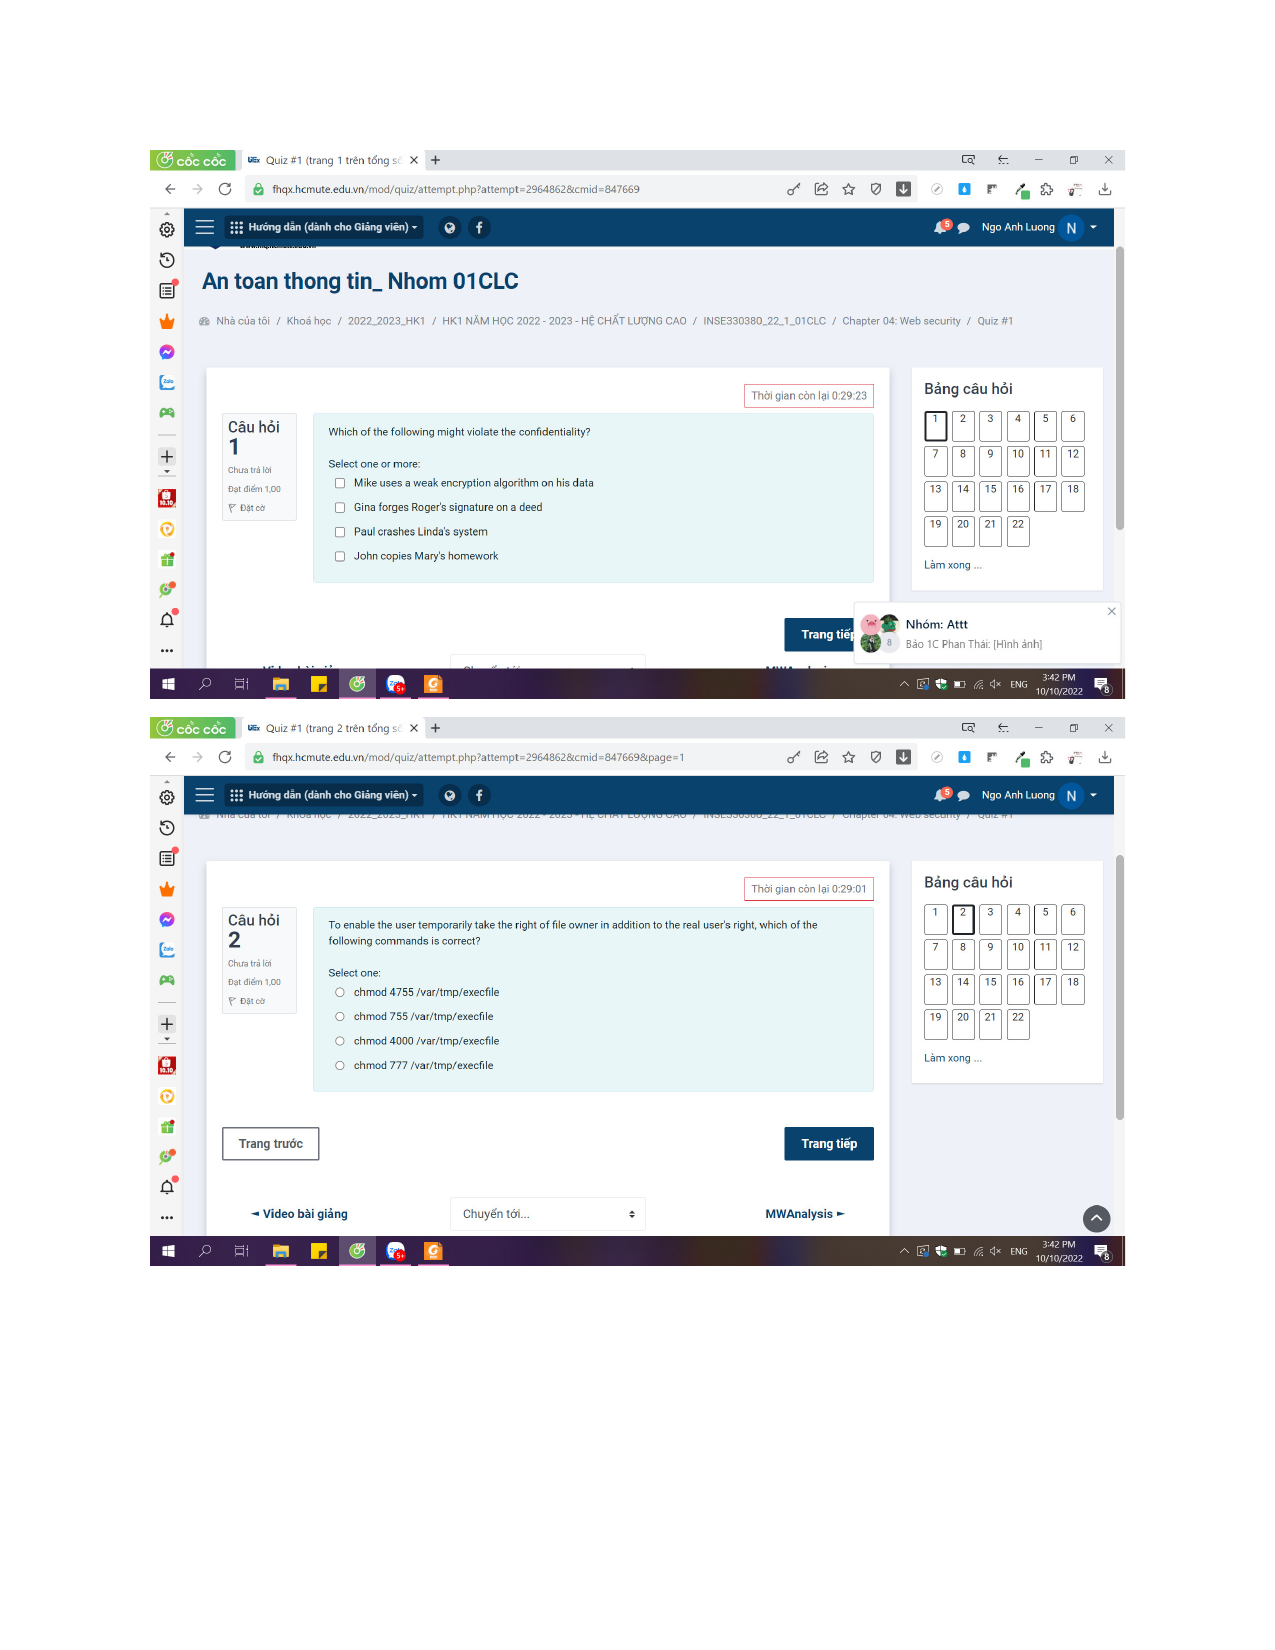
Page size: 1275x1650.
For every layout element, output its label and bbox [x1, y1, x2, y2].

picture [150, 717, 1125, 1266]
picture [150, 150, 1125, 699]
